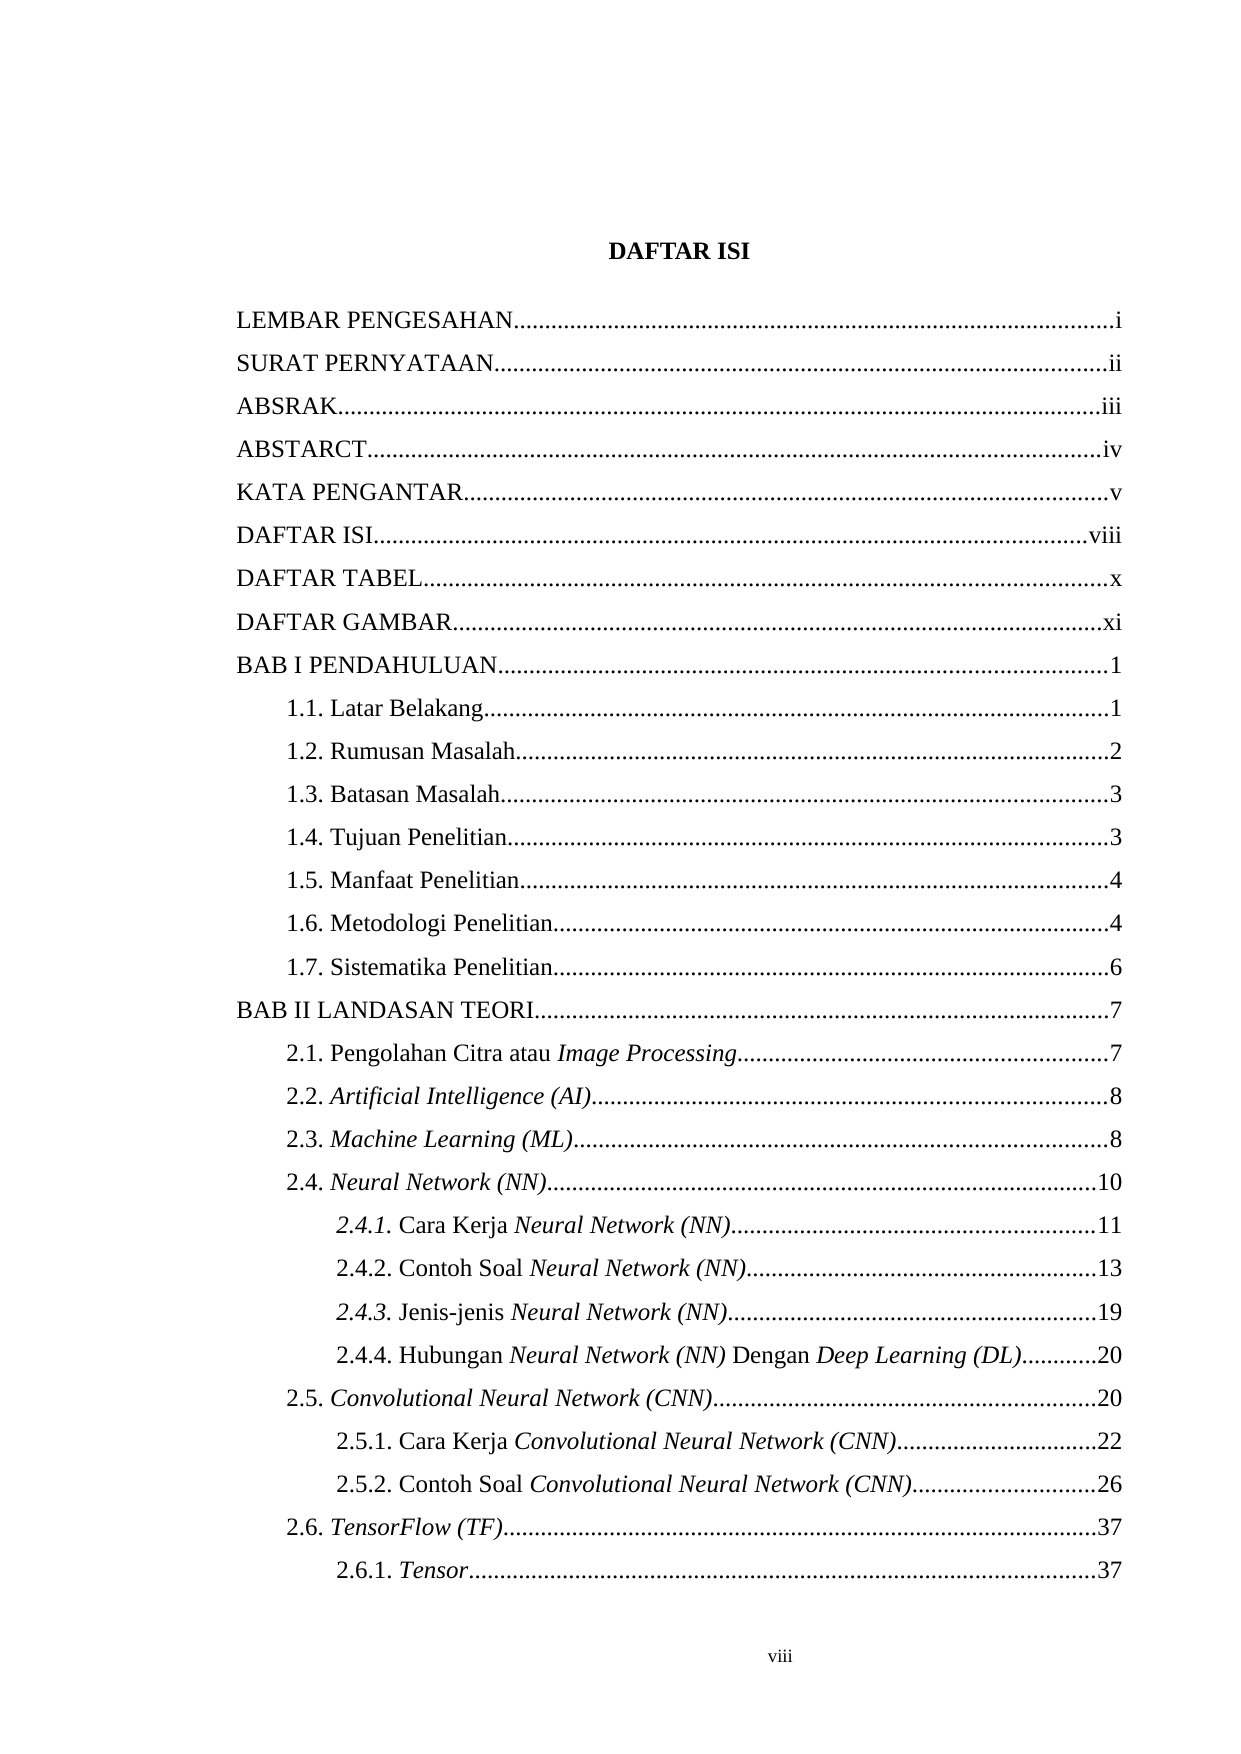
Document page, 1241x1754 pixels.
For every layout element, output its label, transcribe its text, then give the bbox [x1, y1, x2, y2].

subtitle DAFTAR ISI [236, 236, 1122, 265]
